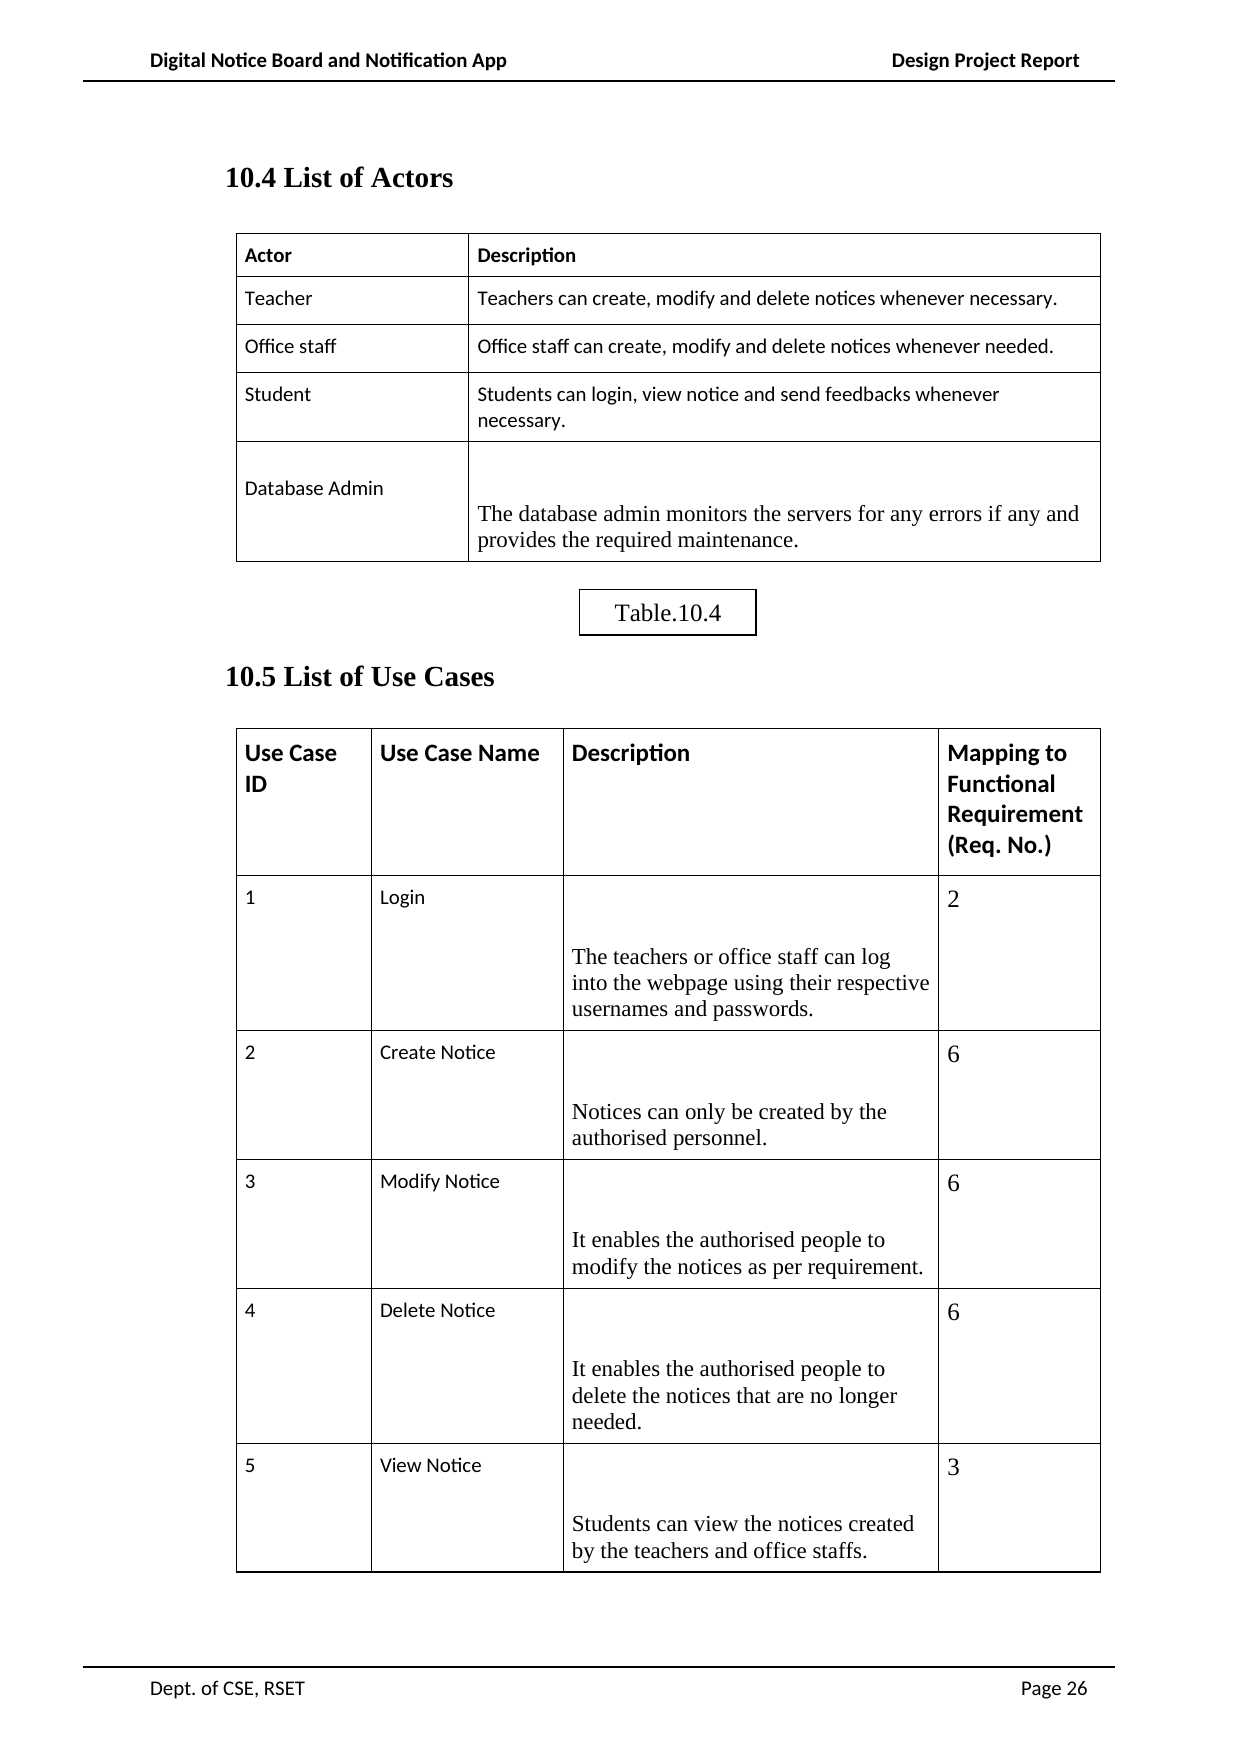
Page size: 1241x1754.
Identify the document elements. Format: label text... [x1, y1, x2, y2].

table_cell 3 [939, 1444, 1100, 1571]
table_cell Delete Notice [372, 1289, 563, 1443]
table_cell 2 [939, 876, 1100, 1030]
table_cell Student [237, 373, 468, 441]
table_cell 1 [237, 876, 371, 1030]
table_cell It enables the authorised people to delete the notices that are no longer needed. [564, 1289, 938, 1443]
subtitle 10.4 List of Actors [225, 160, 1090, 194]
table_cell Notices can only be created by the authorised personnel. [564, 1031, 938, 1159]
table_cell Login [372, 876, 563, 1030]
table_cell 5 [237, 1444, 371, 1571]
table_cell 6 [939, 1289, 1100, 1443]
table_cell Create Notice [372, 1031, 563, 1159]
table_cell Modify Notice [372, 1160, 563, 1288]
table_cell View Notice [372, 1444, 563, 1571]
table_cell The database admin monitors the servers for any errors if any and provides the required maintenance. [469, 442, 1100, 561]
table_header Description [469, 234, 1100, 276]
table_cell The teachers or office staff can log into the webpage using their respective usernames and passwords. [564, 876, 938, 1030]
table_cell Office staff can create, modify and delete notices whenever needed. [469, 325, 1100, 372]
table_header Use Case Name [372, 729, 563, 875]
table_cell 3 [237, 1160, 371, 1288]
table_cell 6 [939, 1031, 1100, 1159]
table_header Use Case ID [237, 729, 371, 875]
table_cell Students can view the notices created by the teachers and office staffs. [564, 1444, 938, 1571]
table_cell Database Admin [237, 442, 468, 561]
subtitle 10.5 List of Use Cases [225, 659, 1090, 692]
table_cell Teachers can create, modify and delete notices whenever necessary. [469, 277, 1100, 324]
table_header Description [564, 729, 938, 875]
table_cell 2 [237, 1031, 371, 1159]
table_cell 4 [237, 1289, 371, 1443]
table_cell Office staff [237, 325, 468, 372]
table_header Mapping to Functional Requirement (Req. No.) [939, 729, 1100, 875]
table_cell It enables the authorised people to modify the notices as per requirement. [564, 1160, 938, 1288]
table_cell 6 [939, 1160, 1100, 1288]
table_cell Teacher [237, 277, 468, 324]
table_header Actor [237, 234, 468, 276]
table_cell Students can login, view notice and send feedbacks whenever necessary. [469, 373, 1100, 441]
